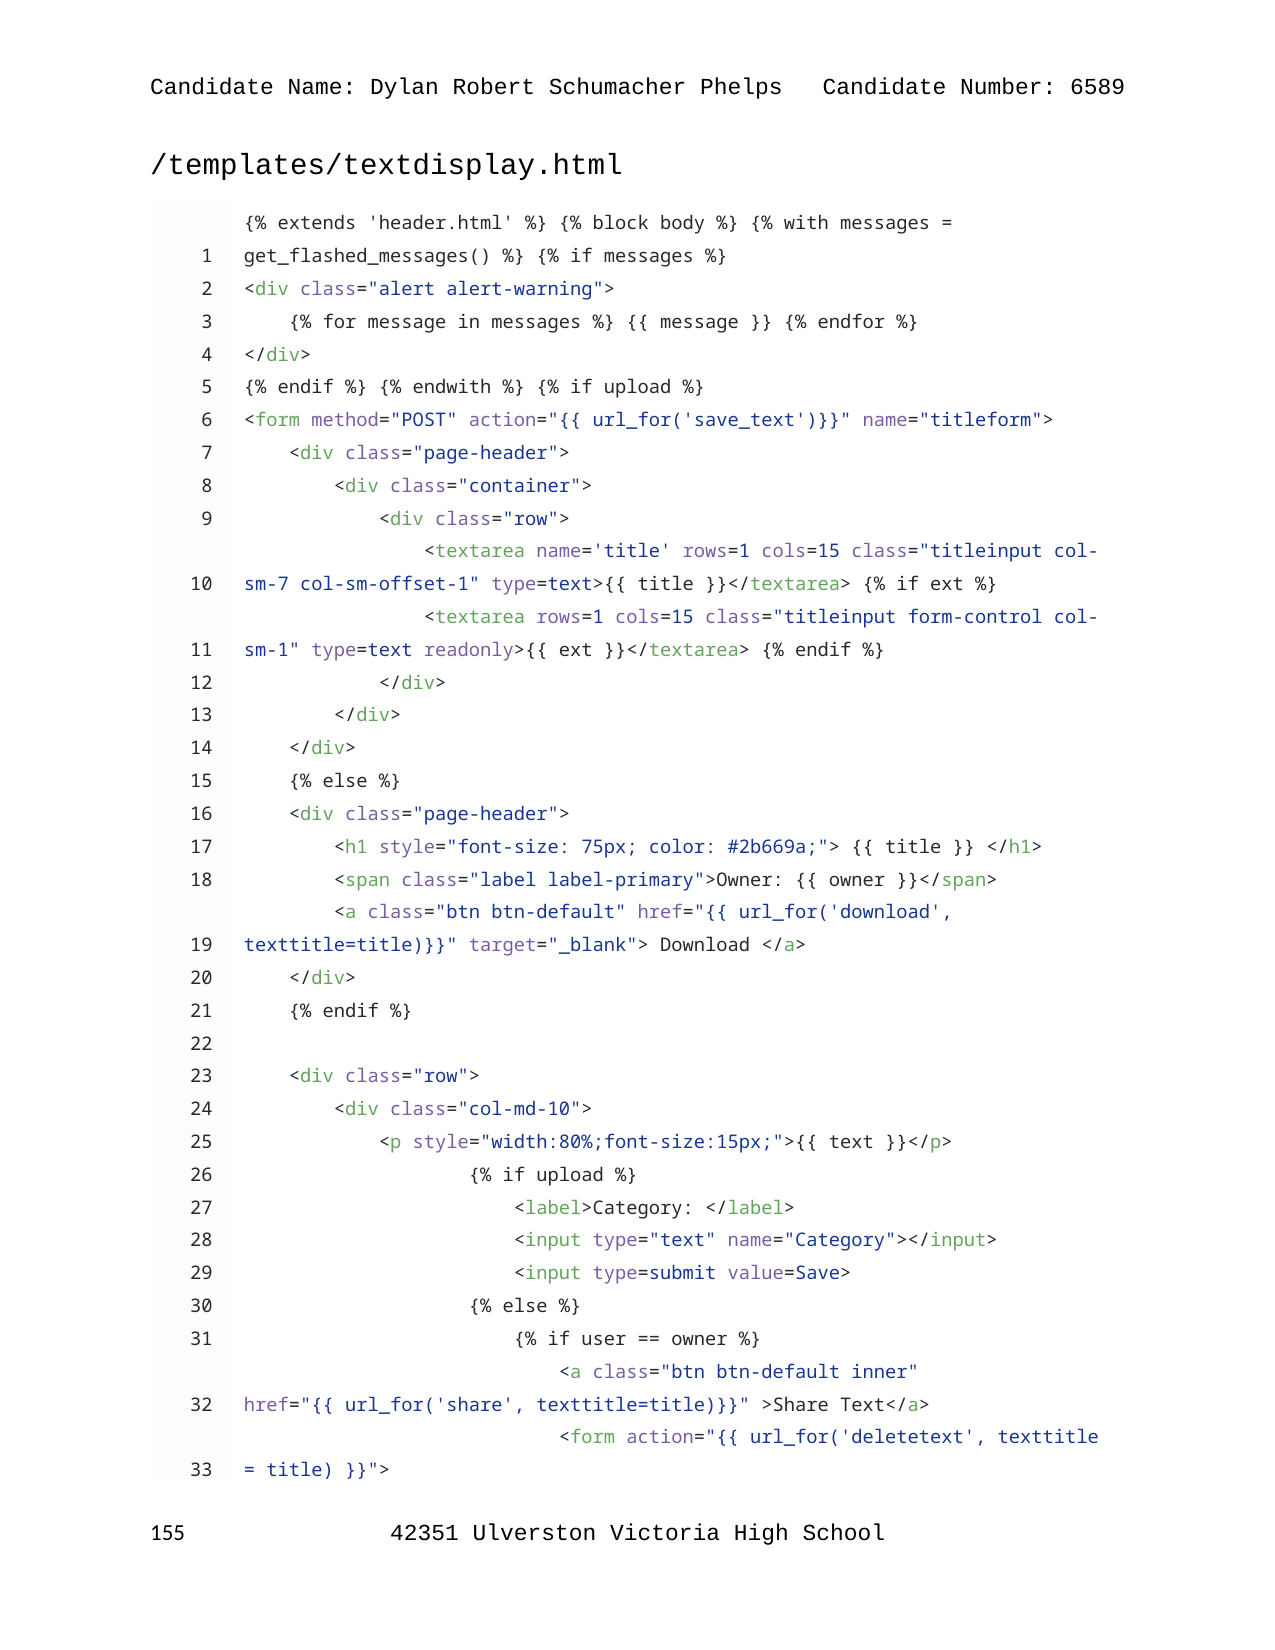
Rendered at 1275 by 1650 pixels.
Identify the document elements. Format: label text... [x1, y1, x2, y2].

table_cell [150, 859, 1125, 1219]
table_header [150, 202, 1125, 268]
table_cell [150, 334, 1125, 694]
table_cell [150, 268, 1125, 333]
text /templates/textdisplay.html [150, 150, 1125, 183]
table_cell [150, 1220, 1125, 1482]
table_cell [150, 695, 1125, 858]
